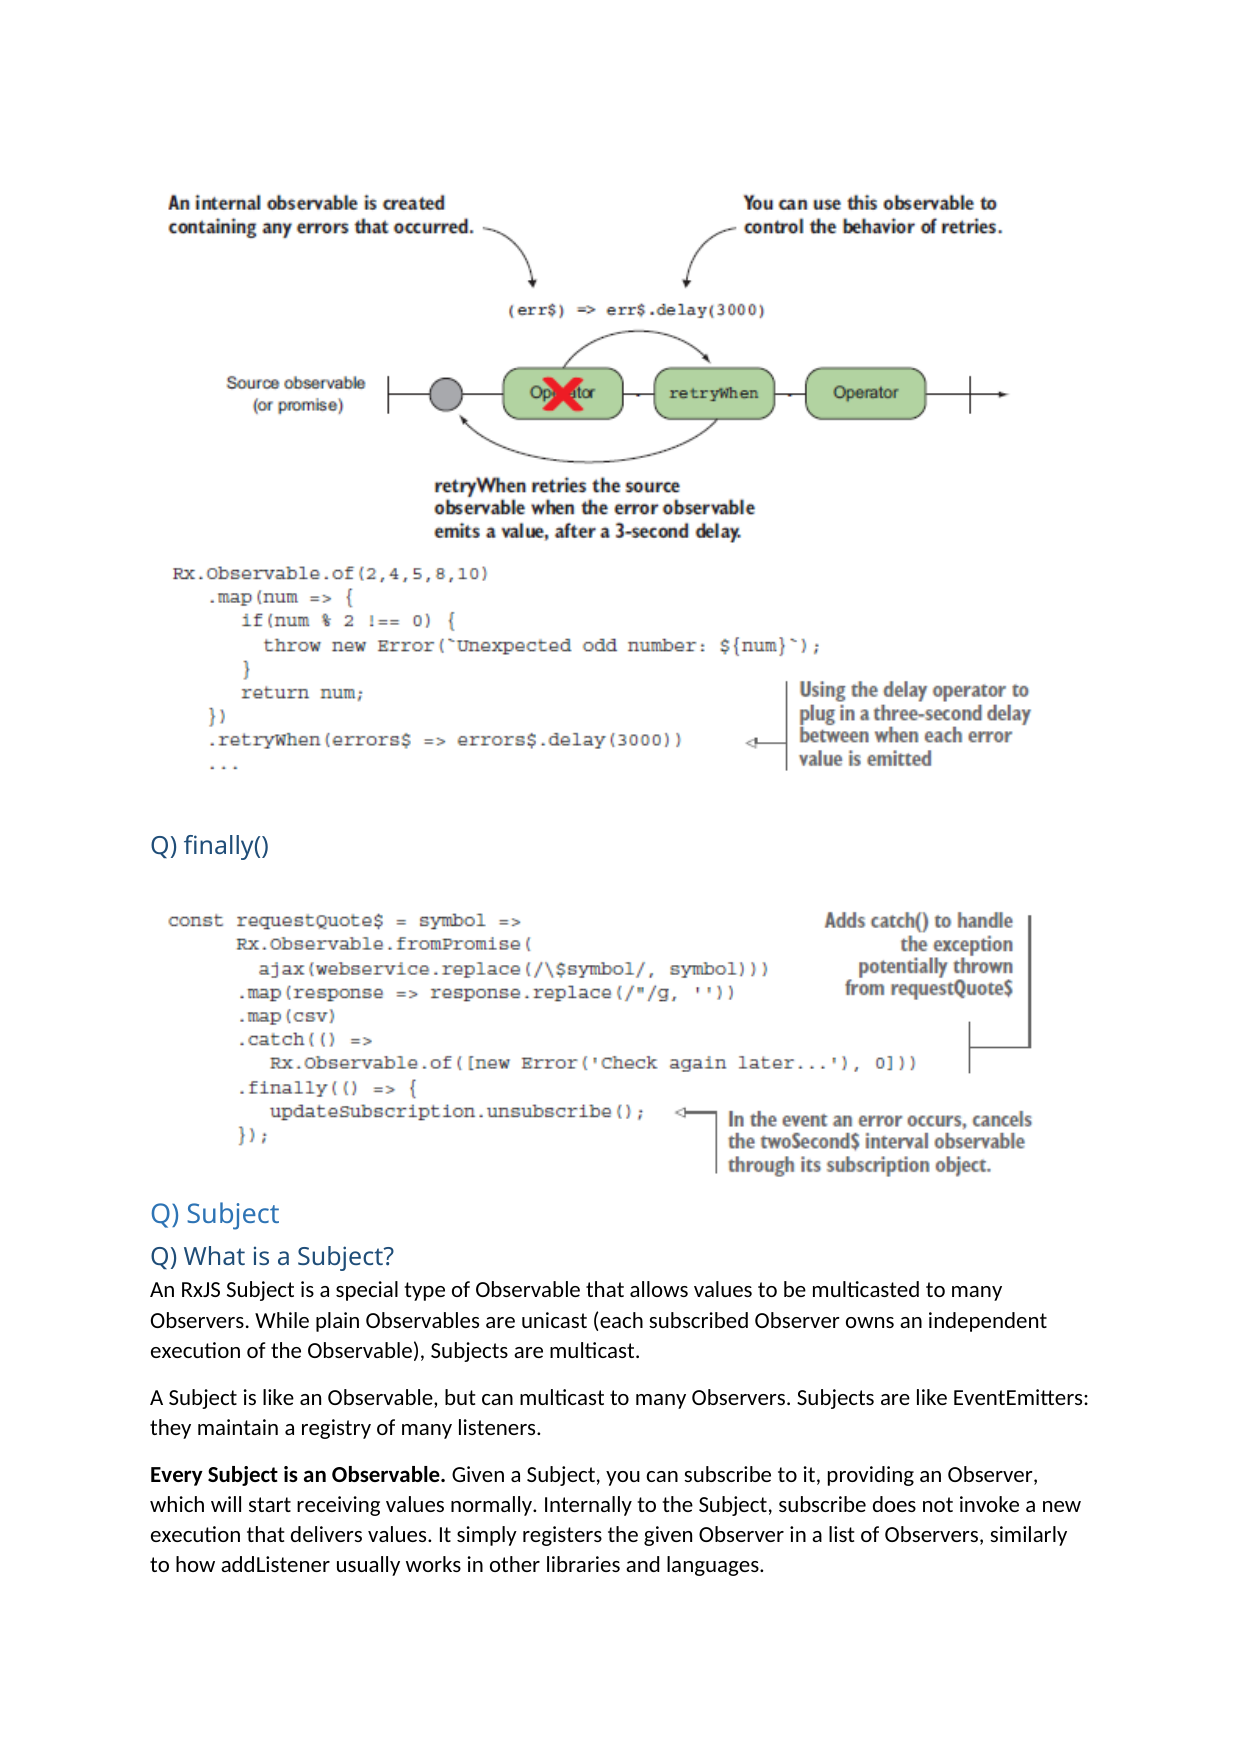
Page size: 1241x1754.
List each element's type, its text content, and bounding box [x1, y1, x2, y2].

text A Subject is like an Observable, but can multicast to many Observers. Subjects are like EventEmitters: they maintain a registry of many listeners. [150, 1383, 1090, 1441]
text An RxJS Subject is a special type of Observable that allows values to be multicasted to many Observers. While plain Observables are unicast (each subscribed Observer owns an independent execution of the Observable), Subjects are multicast. [150, 1276, 1090, 1364]
subtitle Q) finally() [150, 827, 1090, 862]
picture [150, 892, 1069, 1191]
subtitle Q) What is a Subject? [150, 1239, 1090, 1273]
subtitle Q) Subject [150, 1195, 1090, 1232]
text Every Subject is an Observable. Given a Subject, you can subscribe to it, providing an Observer, which will start receiving values normally. Internally to the Subject, subscribe does not invoke a new execution that delivers values. It simply registers the given Observer in a list of Observers, similarly to how addListener usually works in other libraries and languages. [150, 1460, 1090, 1579]
picture [150, 178, 1058, 796]
